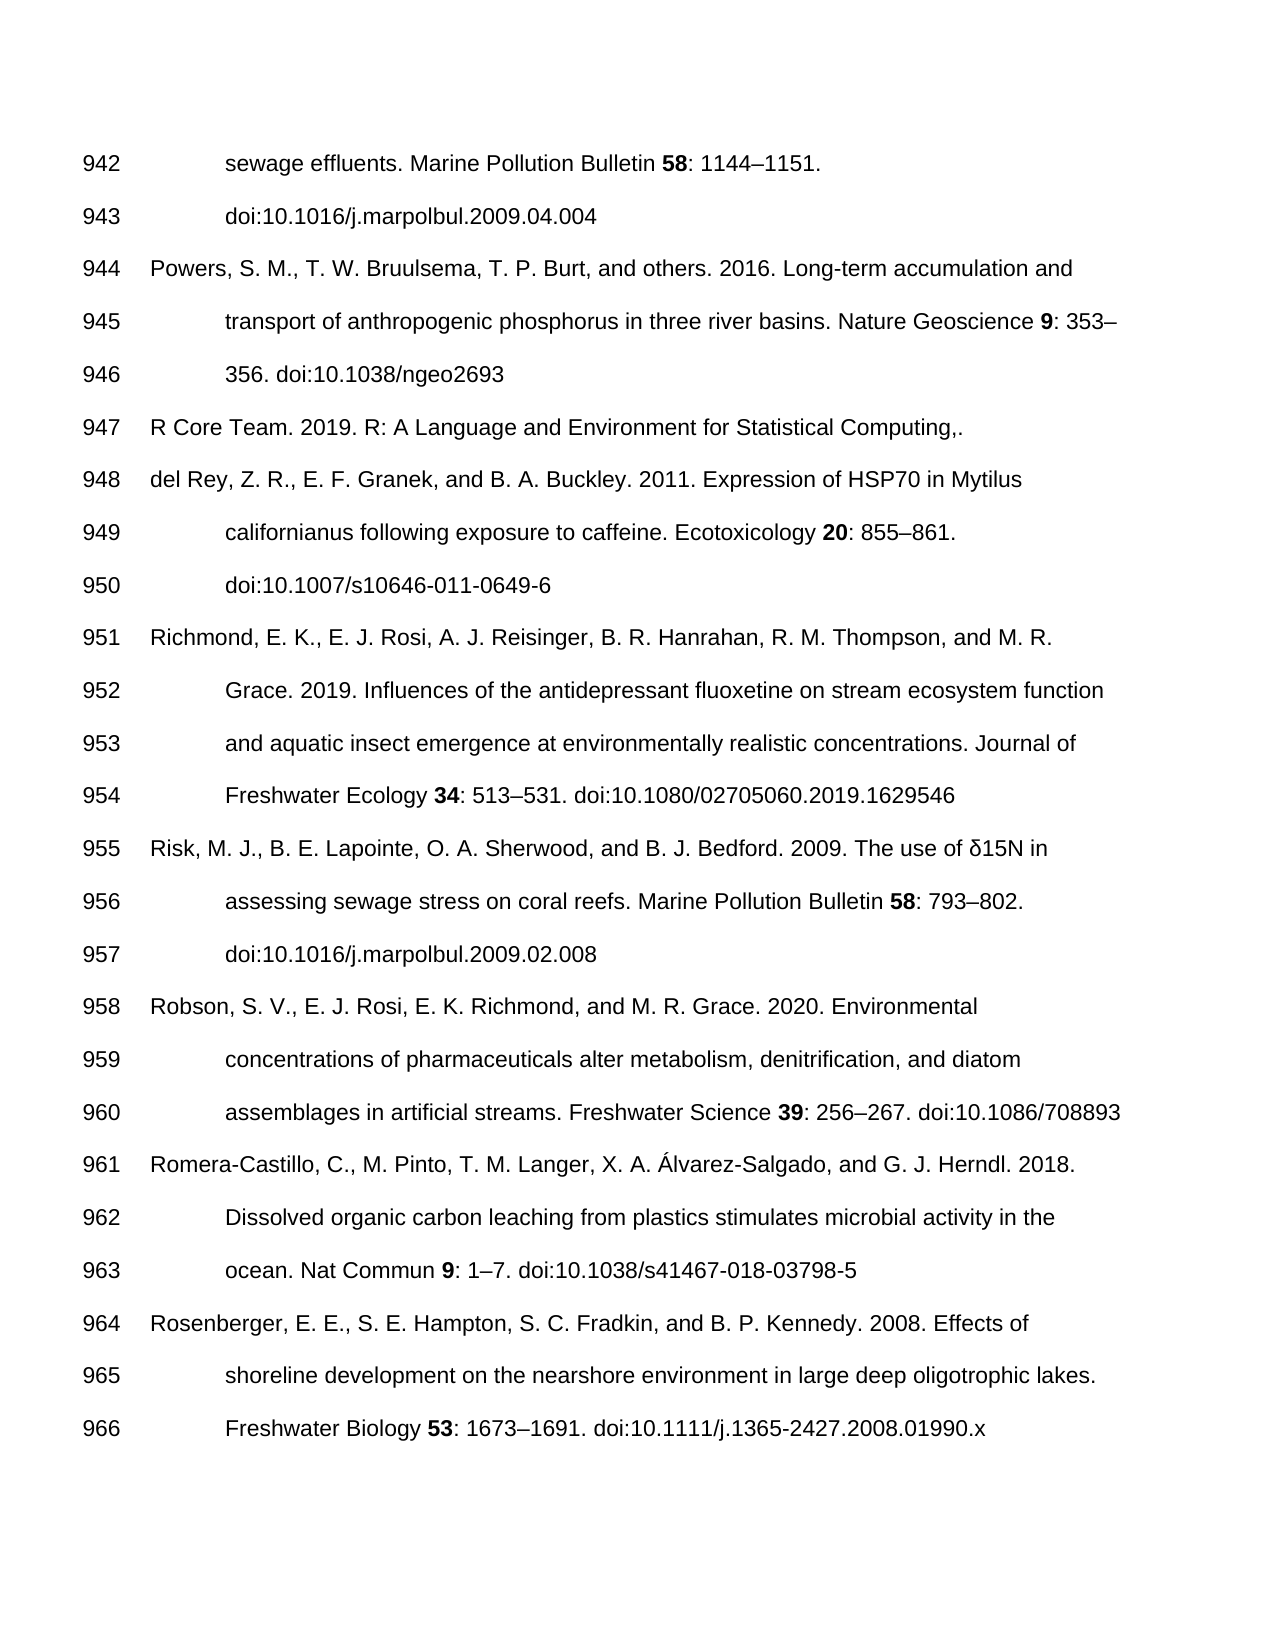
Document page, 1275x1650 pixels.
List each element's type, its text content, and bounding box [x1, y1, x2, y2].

text Rosenberger, E. E., S. E. Hampton, S. C. Fradkin, and B. P. Kennedy. 2008. Effects of shoreline development on the nearshore environment in large deep oligotrophic lakes. Freshwater Biology 53: 1673–1691. doi:10.1111/j.1365-2427.2008.01990.x [150, 1309, 1125, 1441]
text del Rey, Z. R., E. F. Granek, and B. A. Buckley. 2011. Expression of HSP70 in Mytilus californianus following exposure to caffeine. Ecotoxicology 20: 855–861. doi:10.1007/s10646-011-0649-6 [150, 466, 1125, 598]
text R Core Team. 2019. R: A Language and Environment for Statistical Computing,. [150, 413, 1125, 440]
text Risk, M. J., B. E. Lapointe, O. A. Sherwood, and B. J. Bedford. 2009. The use of δ15N in assessing sewage stress on coral reefs. Marine Pollution Bulletin 58: 793–802. doi:10.1016/j.marpolbul.2009.02.008 [150, 835, 1125, 967]
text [150, 150, 1125, 229]
text Romera-Castillo, C., M. Pinto, T. M. Langer, X. A. Álvarez-Salgado, and G. J. Herndl. 2018. Dissolved organic carbon leaching from plastics stimulates microbial activity in the ocean. Nat Commun 9: 1–7. doi:10.1038/s41467-018-03798-5 [150, 1151, 1125, 1283]
text Richmond, E. K., E. J. Rosi, A. J. Reisinger, B. R. Hanrahan, R. M. Thompson, and M. R. Grace. 2019. Influences of the antidepressant fluoxetine on stream ecosystem function and aquatic insect emergence at environmentally realistic concentrations. Journal of Freshwater Ecology 34: 513–531. doi:10.1080/02705060.2019.1629546 [150, 624, 1125, 809]
text Powers, S. M., T. W. Bruulsema, T. P. Burt, and others. 2016. Long-term accumulation and transport of anthropogenic phosphorus in three river basins. Nature Geoscience 9: 353–356. doi:10.1038/ngeo2693 [150, 255, 1125, 387]
text Robson, S. V., E. J. Rosi, E. K. Richmond, and M. R. Grace. 2020. Environmental concentrations of pharmaceuticals alter metabolism, denitrification, and diatom assemblages in artificial streams. Freshwater Science 39: 256–267. doi:10.1086/708893 [150, 993, 1125, 1125]
